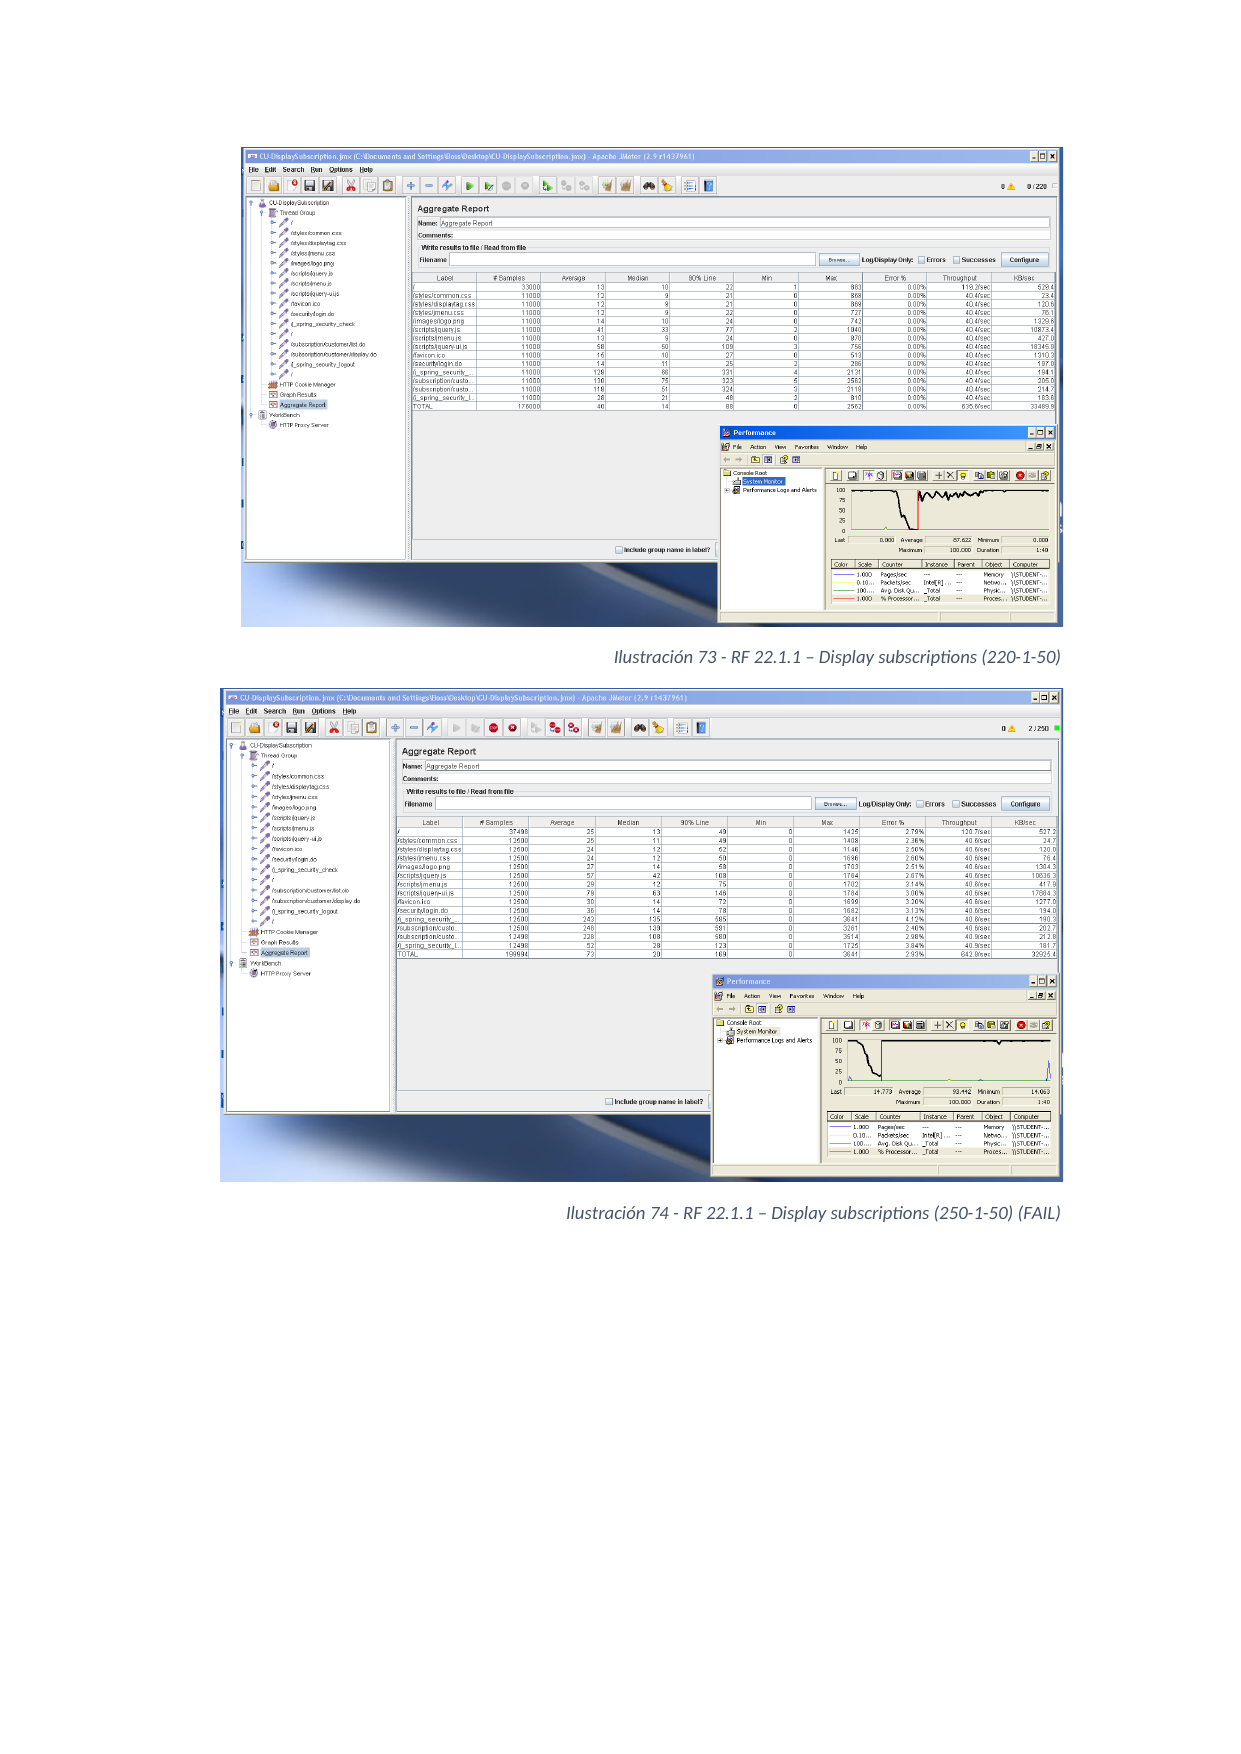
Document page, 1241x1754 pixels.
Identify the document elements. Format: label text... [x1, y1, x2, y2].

text Ilustración - RF 22.1.1 – Display subscriptions (220-1-50) [177, 645, 1063, 668]
text Ilustración - RF 22.1.1 – Display subscriptions (250-1-50) (FAIL) [177, 1201, 1063, 1224]
picture [241, 147, 1064, 627]
picture [220, 688, 1064, 1182]
